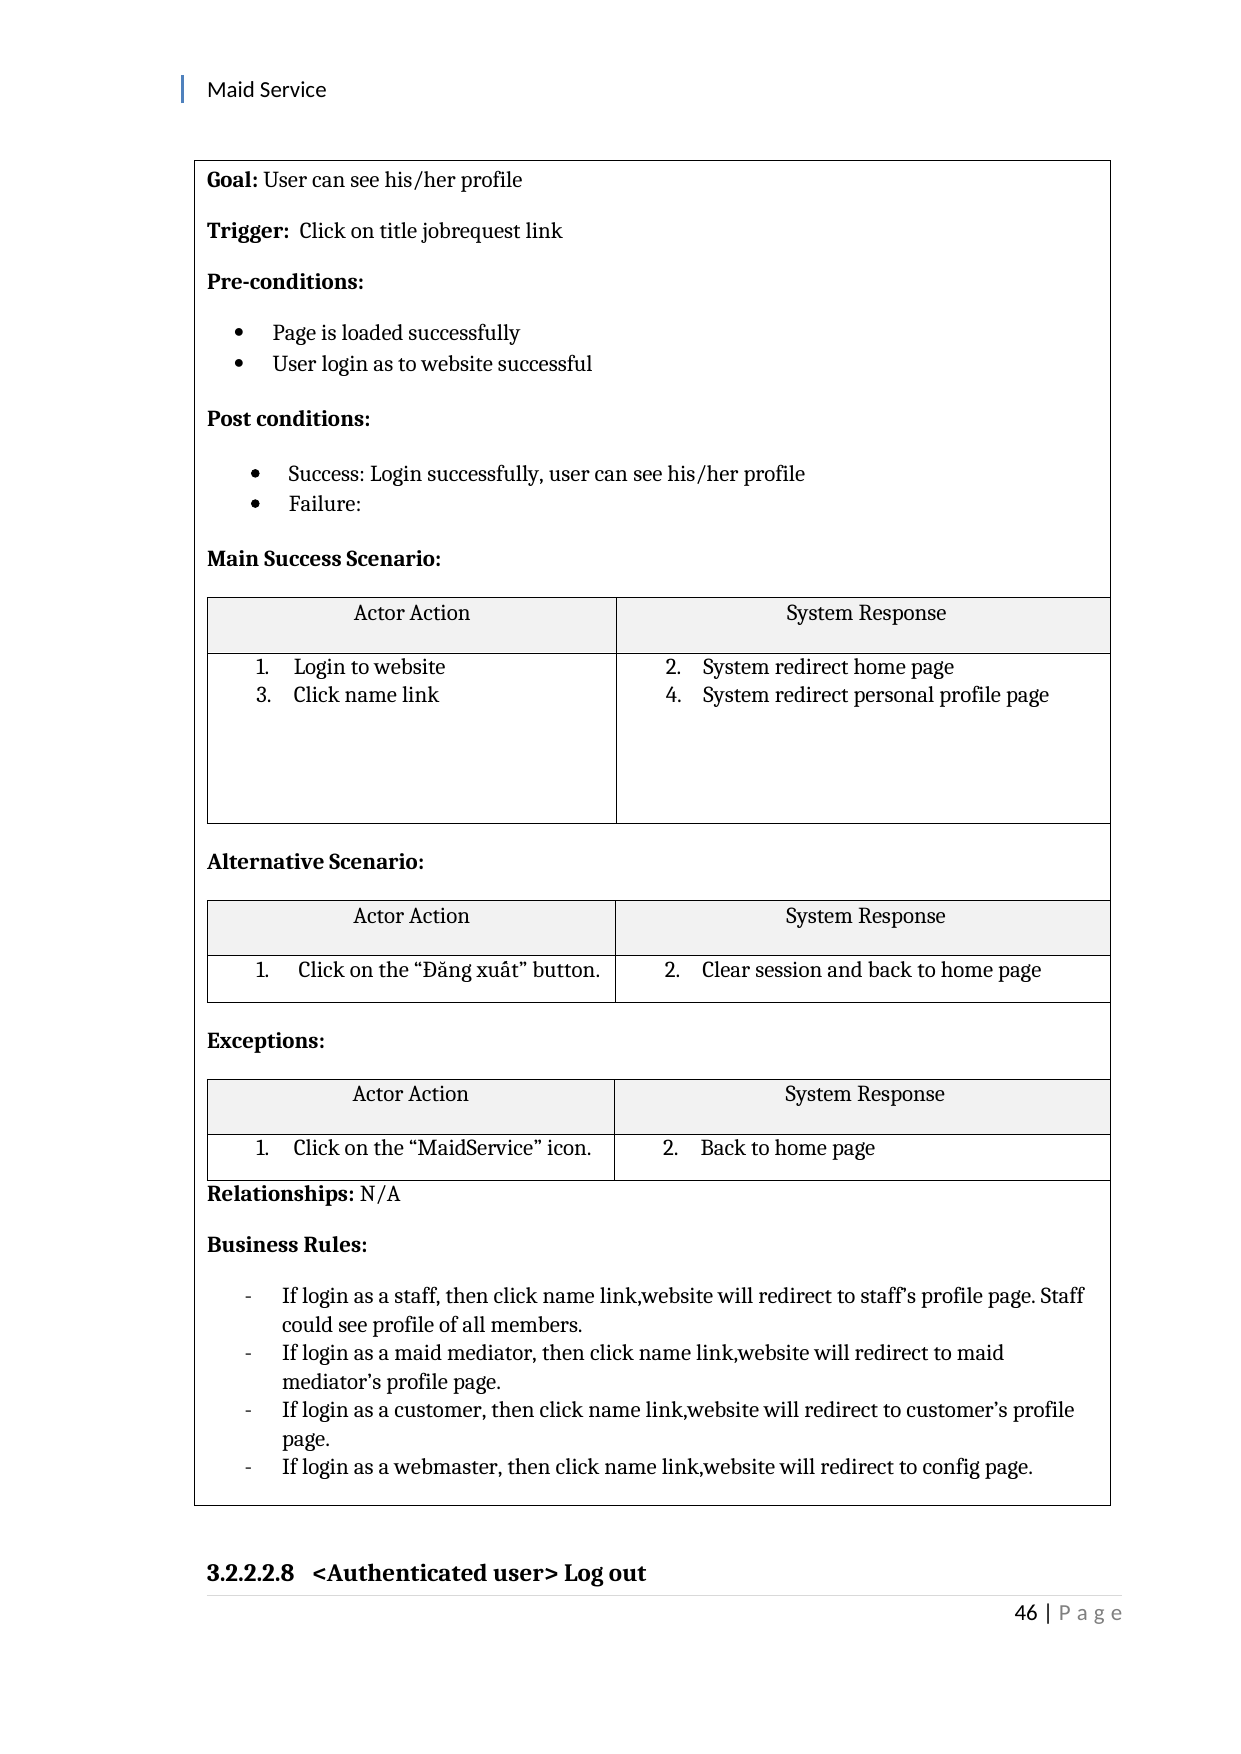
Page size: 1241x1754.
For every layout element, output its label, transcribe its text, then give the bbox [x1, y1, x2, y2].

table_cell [195, 161, 1110, 1505]
subtitle <Authenticated user> Log out [207, 1559, 1122, 1588]
